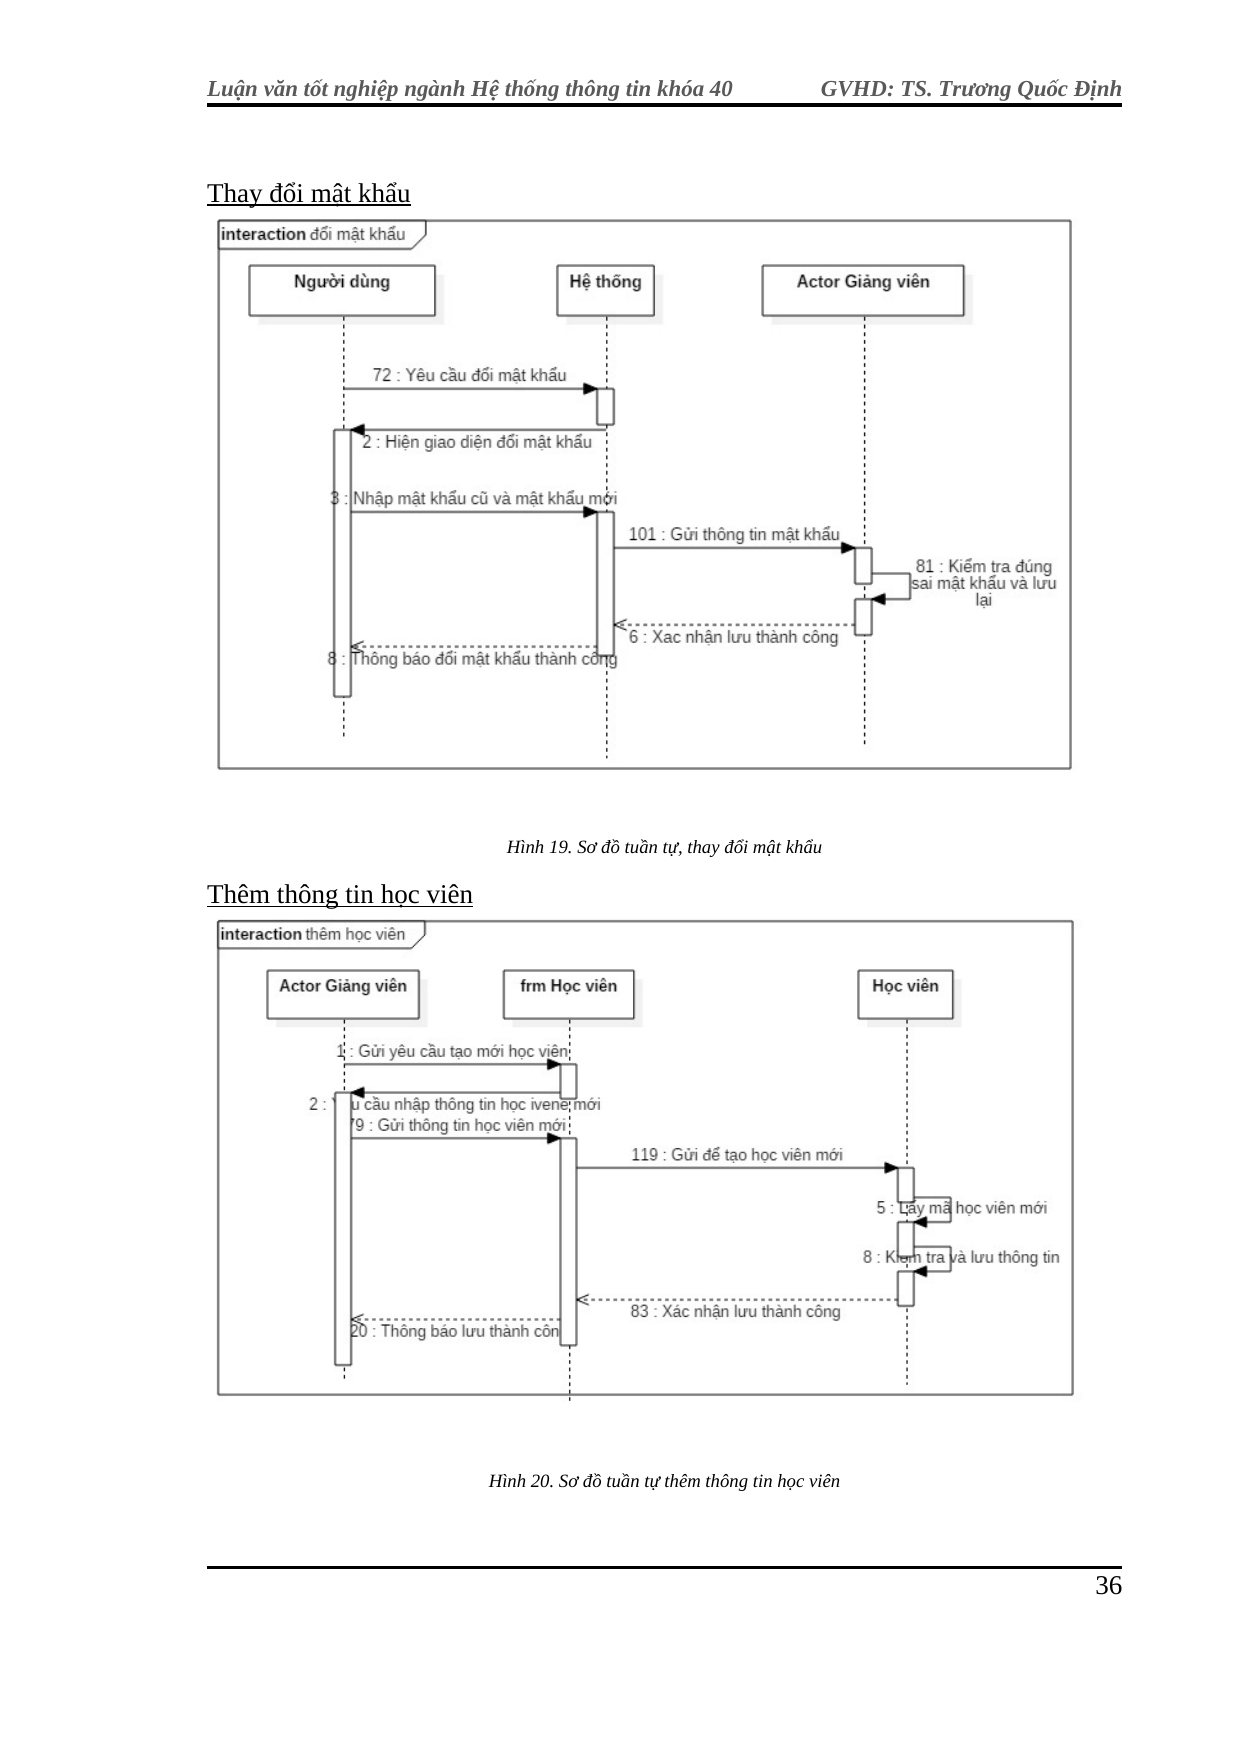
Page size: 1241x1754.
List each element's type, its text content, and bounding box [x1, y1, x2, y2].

text Thêm thông tin học viên [207, 879, 1122, 909]
text Thay đổi mật khẩu [207, 177, 1122, 208]
picture [206, 909, 1122, 1454]
picture [206, 208, 1122, 820]
